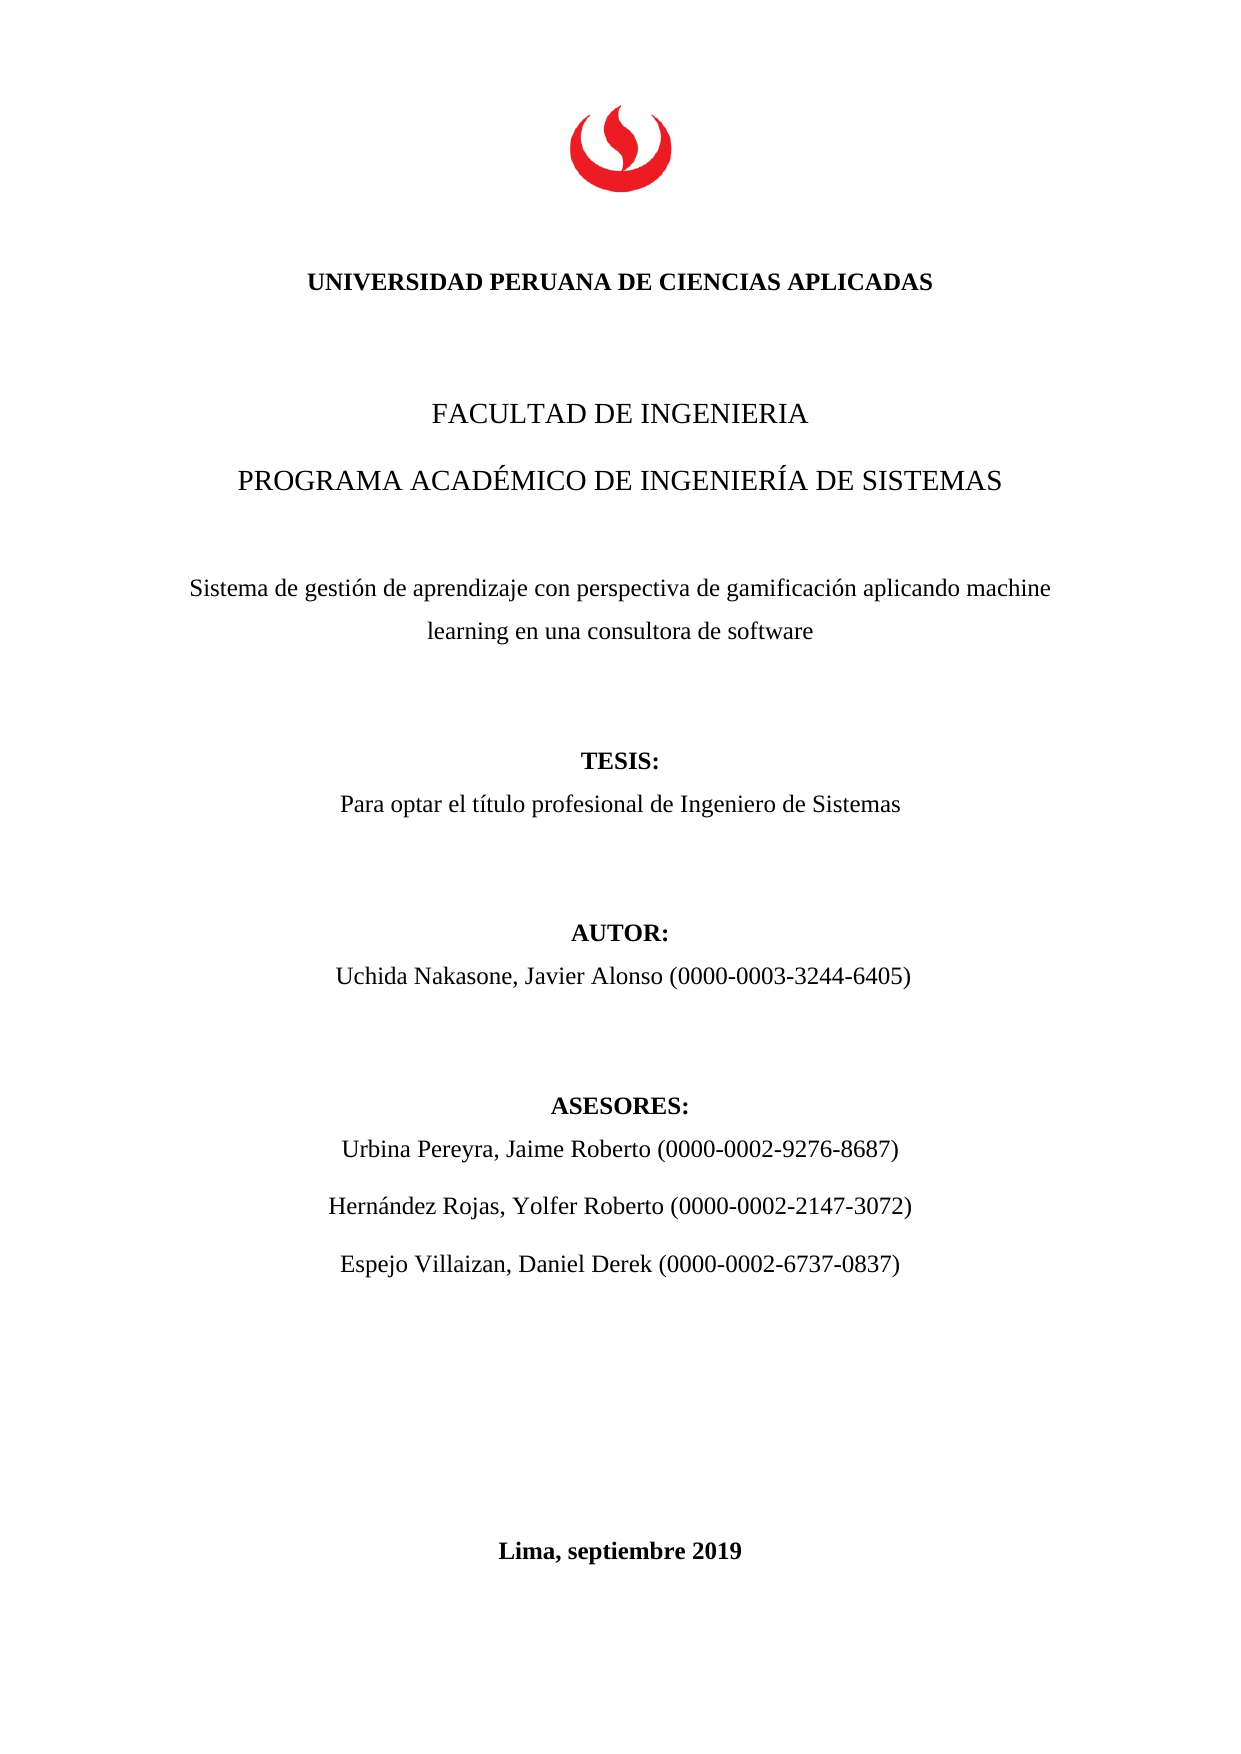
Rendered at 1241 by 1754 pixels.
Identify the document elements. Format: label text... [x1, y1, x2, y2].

text AUTOR: [150, 918, 1090, 947]
text TESIS: [150, 746, 1090, 774]
text Sistema de gestión de aprendizaje con perspectiva de gamificación aplicando machine learning en una consultora de software [150, 573, 1090, 645]
text ASESORES: [150, 1091, 1090, 1119]
text Uchida Nakasone, Javier Alonso (0000-0003-3244-6405) [150, 961, 1090, 990]
text Lima, septiembre 2019 [150, 1536, 1090, 1565]
picture [495, 73, 745, 224]
text Para optar el título profesional de Ingeniero de Sistemas [150, 789, 1090, 818]
text PROGRAMA ACADÉMICO DE INGENIERÍA DE SISTEMAS [150, 463, 1090, 497]
text Espejo Villaizan, Daniel Derek (0000-0002-6737-0837) [150, 1249, 1090, 1278]
text FACULTAD DE INGENIERIA [150, 396, 1090, 429]
text Hernández Rojas, Yolfer Roberto (0000-0002-2147-3072) [150, 1191, 1090, 1220]
text UNIVERSIDAD PERUANA DE CIENCIAS APLICADAS [150, 267, 1090, 295]
text Urbina Pereyra, Jaime Roberto (0000-0002-9276-8687) [150, 1134, 1090, 1163]
